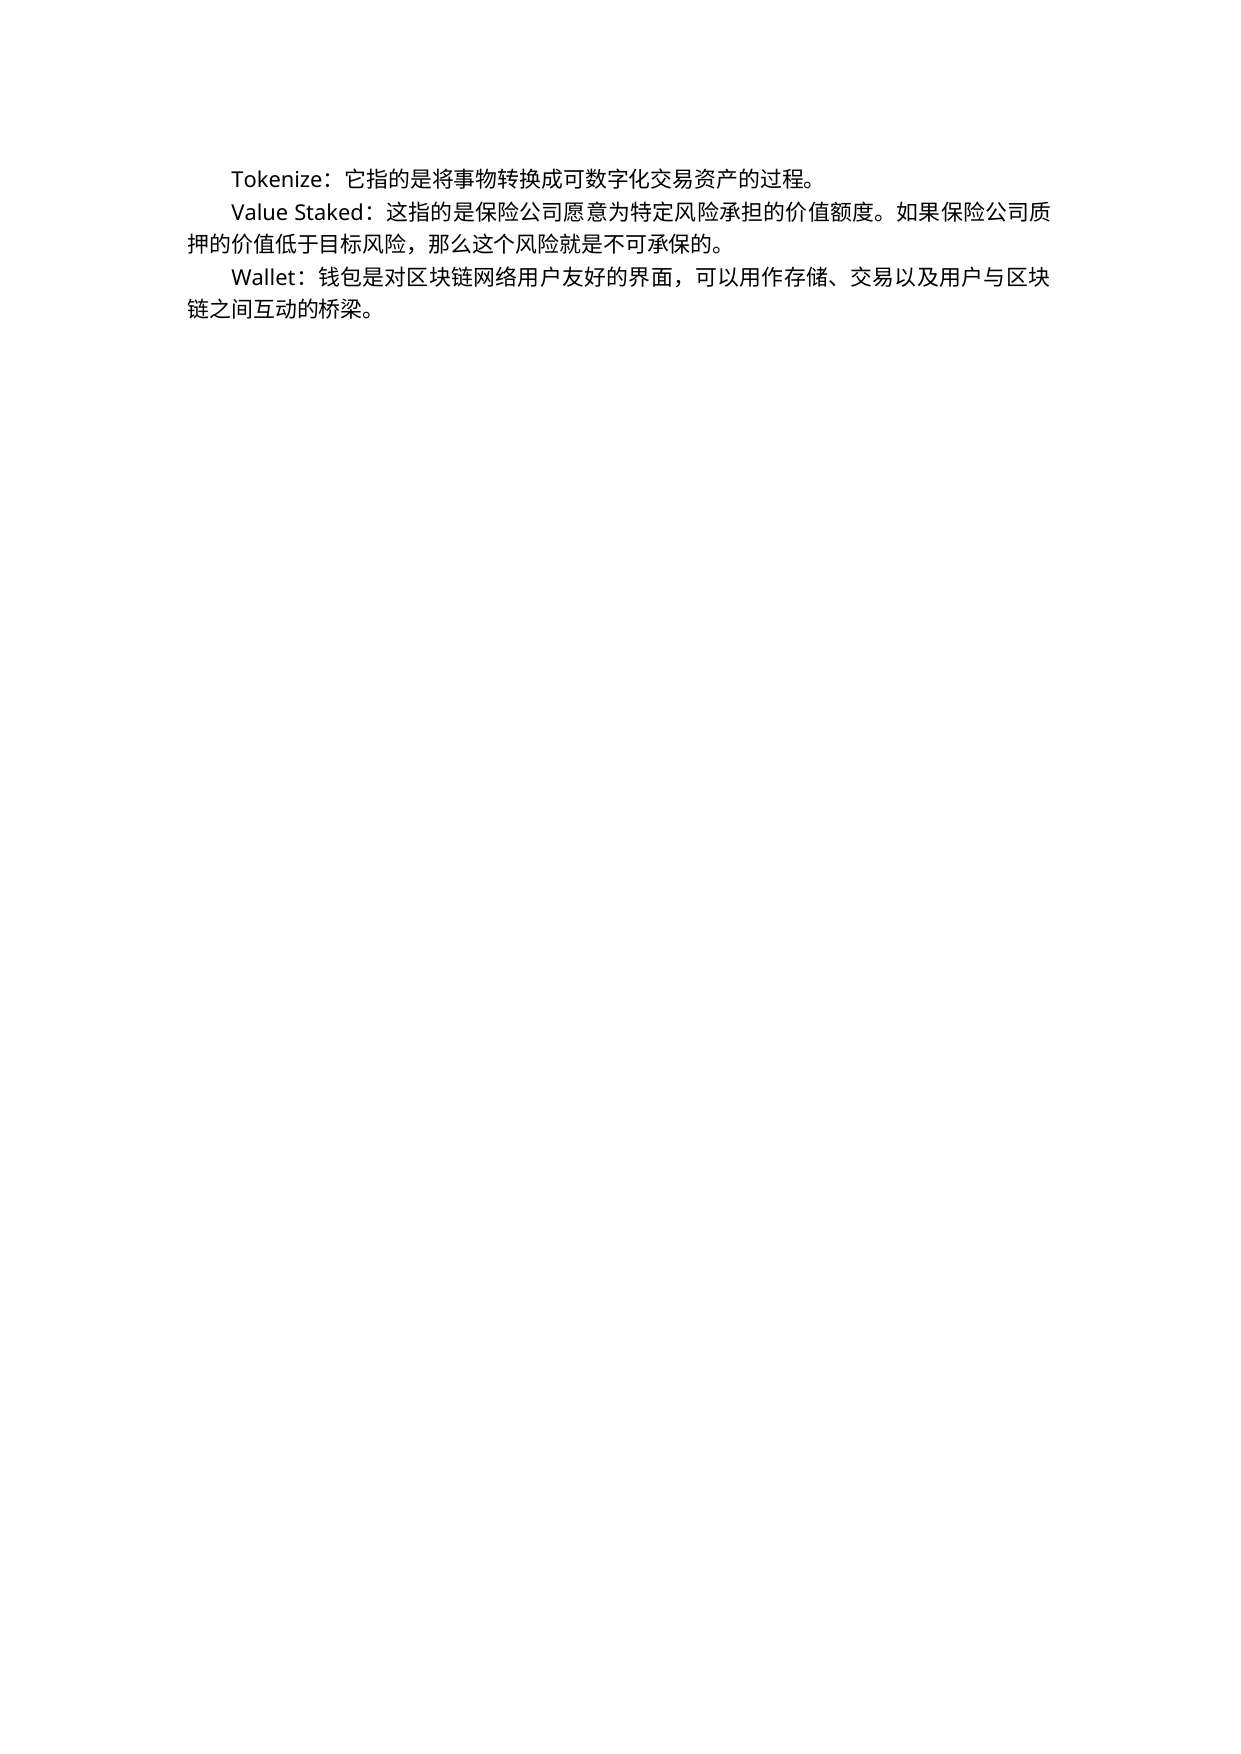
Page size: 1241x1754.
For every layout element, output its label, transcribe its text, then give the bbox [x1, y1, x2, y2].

text Wallet：钱包是对区块链网络用户友好的界面，可以用作存储、交易以及用户与区块链之间互动的桥梁。 [187, 259, 1053, 324]
text Tokenize：它指的是将事物转换成可数字化交易资产的过程。 [187, 162, 1053, 194]
text Value Staked：这指的是保险公司愿意为特定风险承担的价值额度。如果保险公司质押的价值低于目标风险，那么这个风险就是不可承保的。 [187, 194, 1053, 259]
